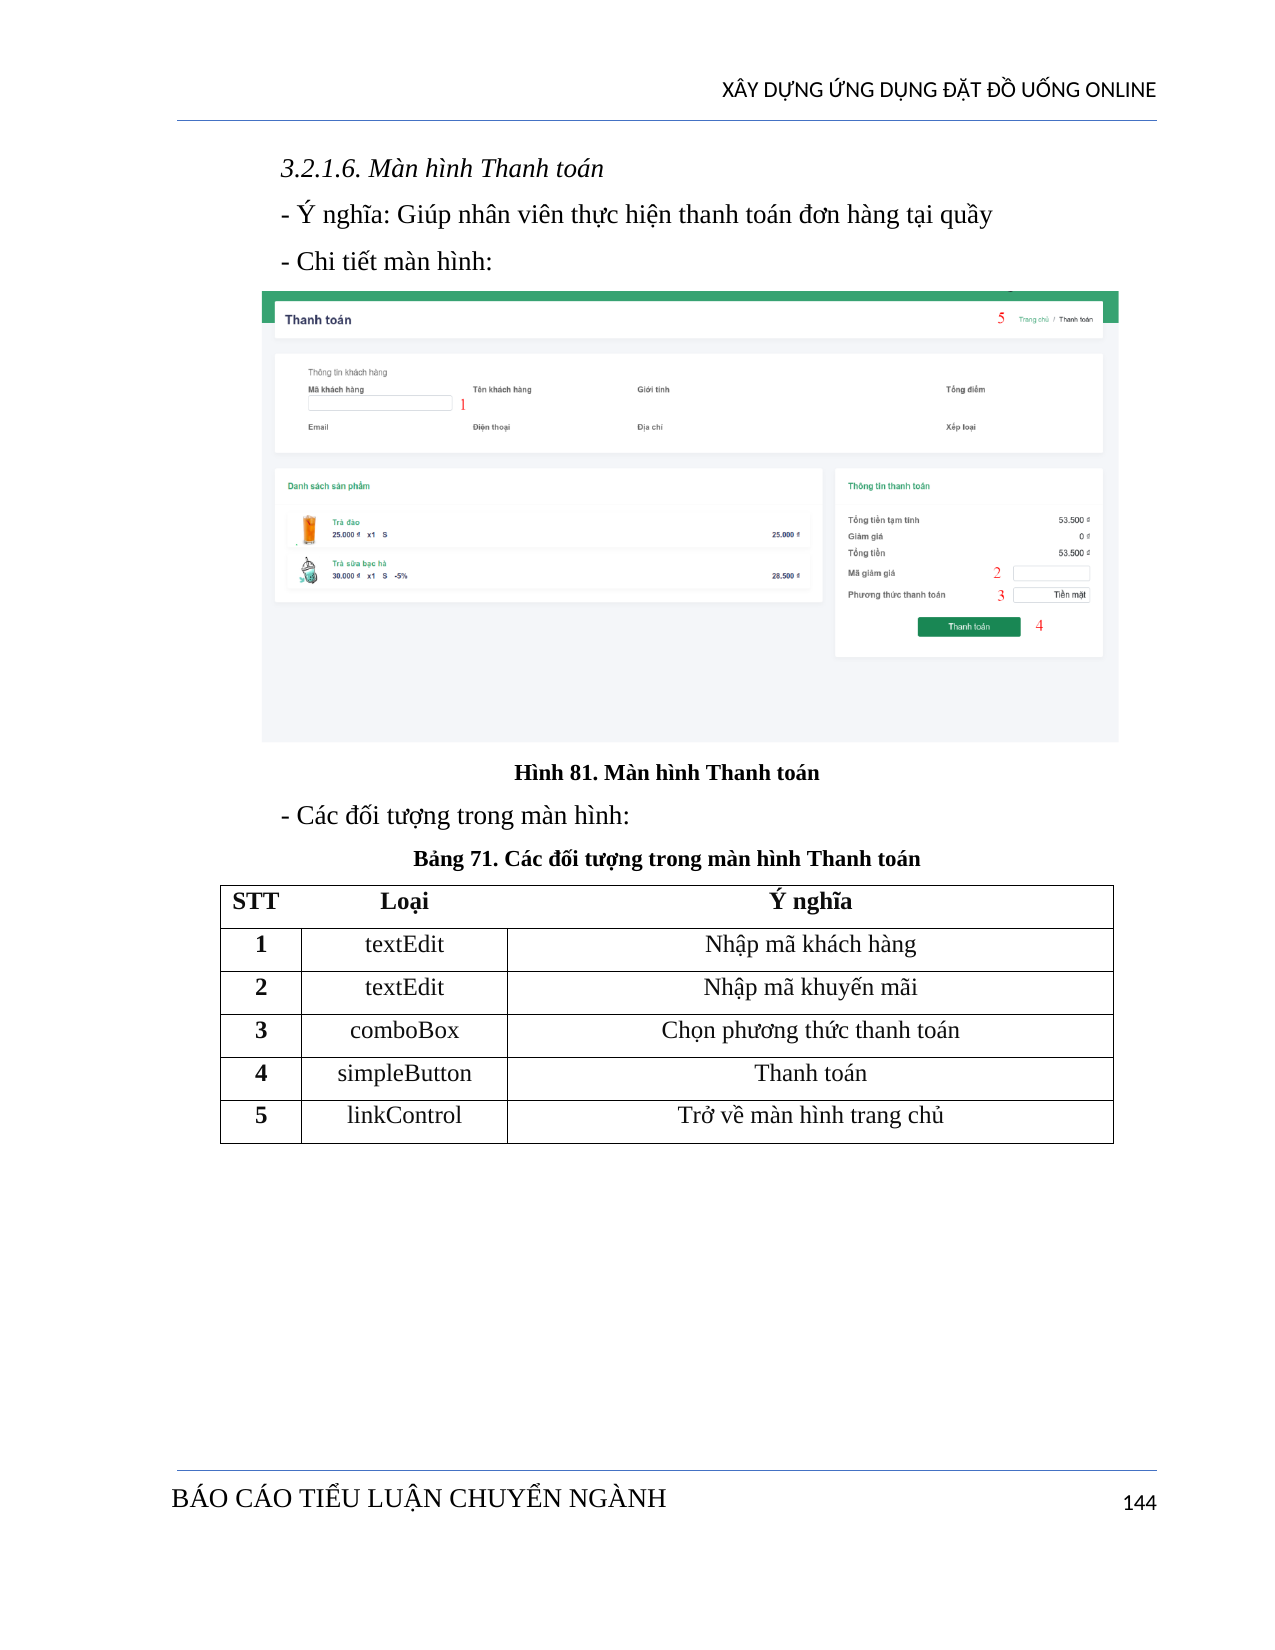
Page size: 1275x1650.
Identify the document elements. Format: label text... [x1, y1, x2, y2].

text Hình 81. Màn hình Thanh toán [177, 759, 1157, 786]
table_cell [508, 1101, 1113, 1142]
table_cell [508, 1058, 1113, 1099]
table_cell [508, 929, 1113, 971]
text - Các đối tượng trong màn hình: [281, 799, 1157, 830]
text - Chi tiết màn hình: [281, 245, 1157, 276]
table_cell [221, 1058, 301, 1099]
text Bảng 71. Các đối tượng trong màn hình Thanh toán [177, 846, 1157, 872]
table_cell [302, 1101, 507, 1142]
text - Ý nghĩa: Giúp nhân viên thực hiện thanh toán đơn hàng tại quầy [281, 198, 1157, 230]
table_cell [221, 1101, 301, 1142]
picture [259, 291, 1119, 746]
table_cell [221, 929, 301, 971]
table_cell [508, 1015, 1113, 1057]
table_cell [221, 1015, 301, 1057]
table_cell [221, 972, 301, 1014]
subtitle 3.2.1.6. Màn hình Thanh toán [281, 152, 1157, 183]
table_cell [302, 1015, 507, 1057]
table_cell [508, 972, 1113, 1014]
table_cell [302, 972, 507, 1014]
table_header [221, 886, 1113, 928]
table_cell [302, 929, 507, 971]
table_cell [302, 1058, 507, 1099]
